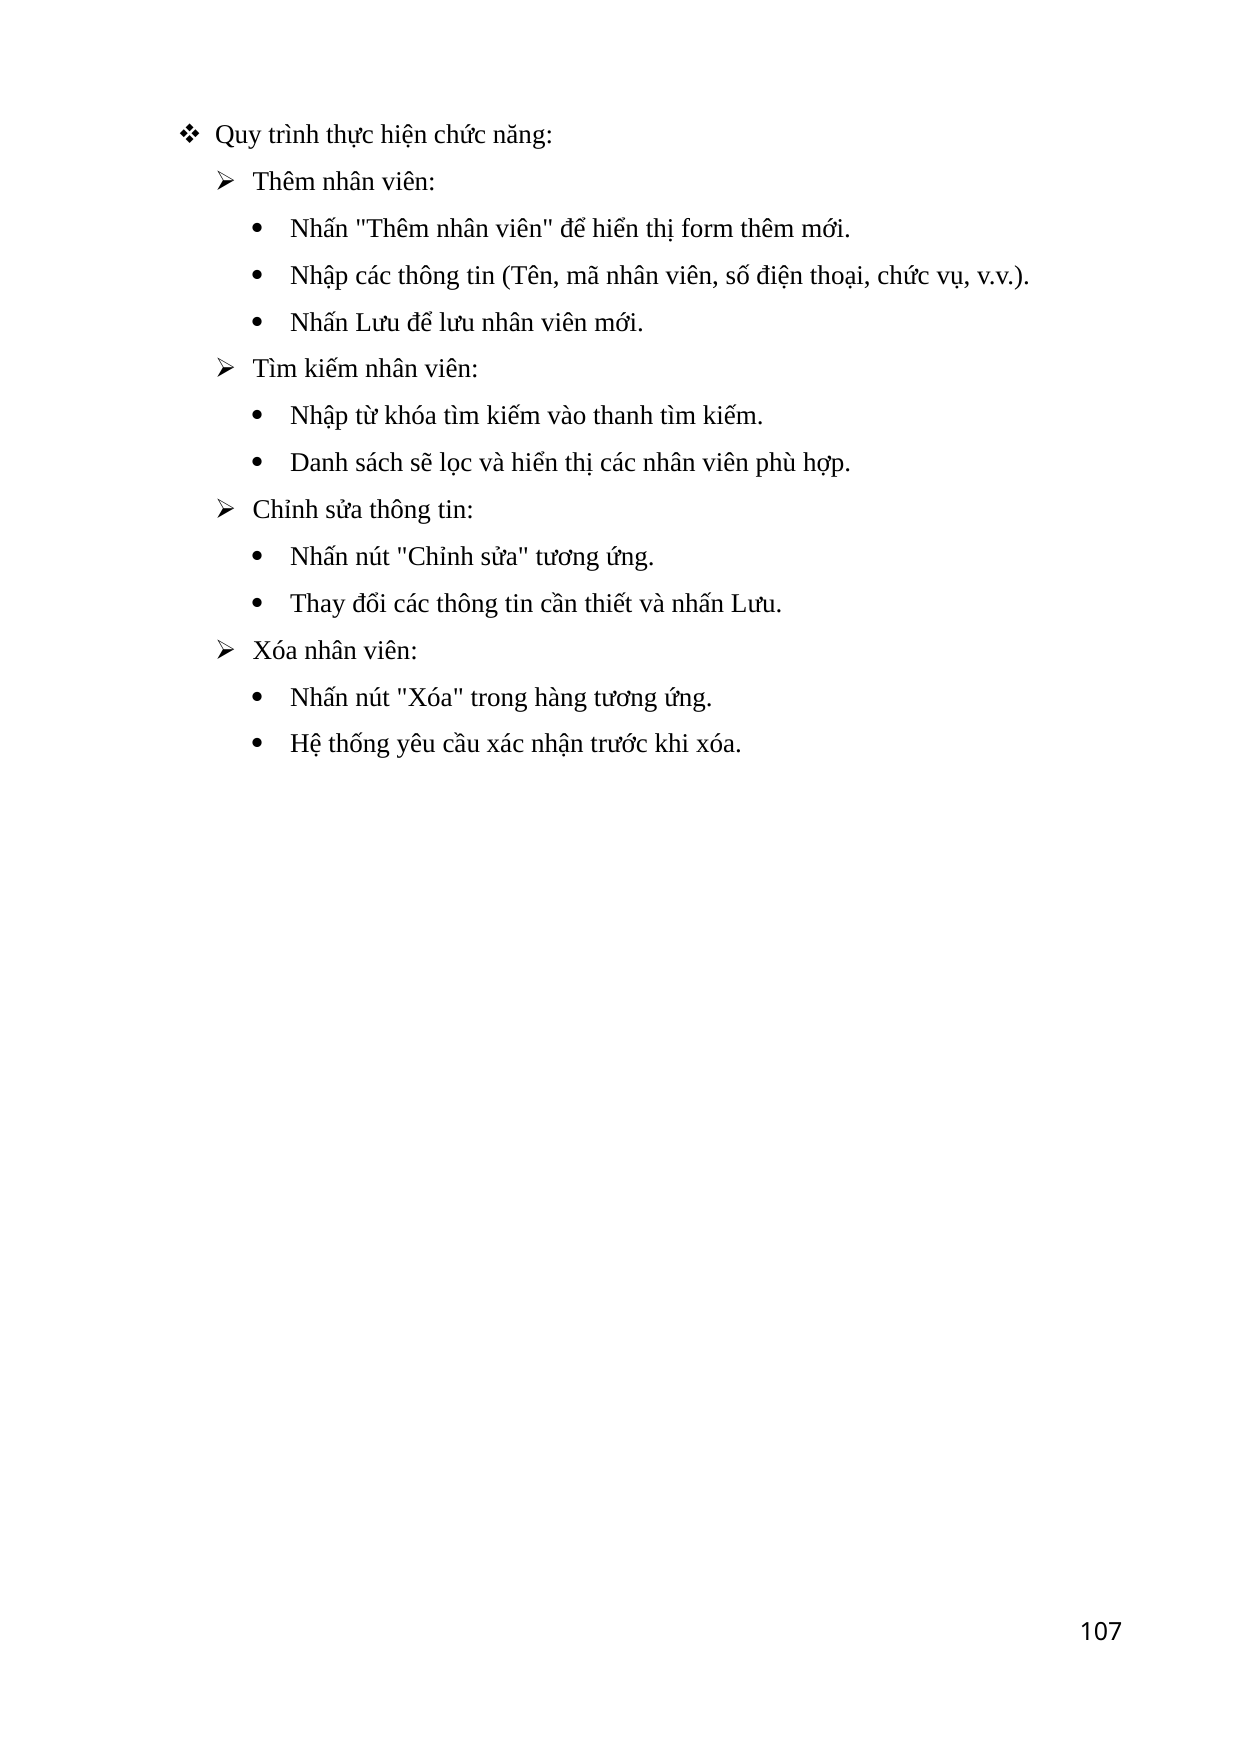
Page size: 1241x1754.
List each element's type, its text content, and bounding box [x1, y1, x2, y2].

list Danh sách sẽ lọc và hiển thị các nhân viên phù hợp. [252, 446, 1122, 477]
list Nhấn Lưu để lưu nhân viên mới. [252, 306, 1122, 337]
list Quy trình thực hiện chức năng: [177, 118, 1122, 149]
list Thêm nhân viên: [215, 165, 1122, 196]
list Thay đổi các thông tin cần thiết và nhấn Lưu. [252, 587, 1122, 618]
list Nhập từ khóa tìm kiếm vào thanh tìm kiếm. [252, 399, 1122, 431]
list Chỉnh sửa thông tin: [215, 493, 1122, 524]
list Nhập các thông tin (Tên, mã nhân viên, số điện thoại, chức vụ, v.v.). [252, 259, 1122, 290]
list Nhấn nút "Xóa" trong hàng tương ứng. [252, 681, 1122, 712]
list Tìm kiếm nhân viên: [215, 352, 1122, 384]
list Xóa nhân viên: [215, 634, 1122, 665]
list Nhấn "Thêm nhân viên" để hiển thị form thêm mới. [252, 212, 1122, 243]
list Hệ thống yêu cầu xác nhận trước khi xóa. [252, 727, 1122, 759]
list Nhấn nút "Chỉnh sửa" tương ứng. [252, 540, 1122, 571]
